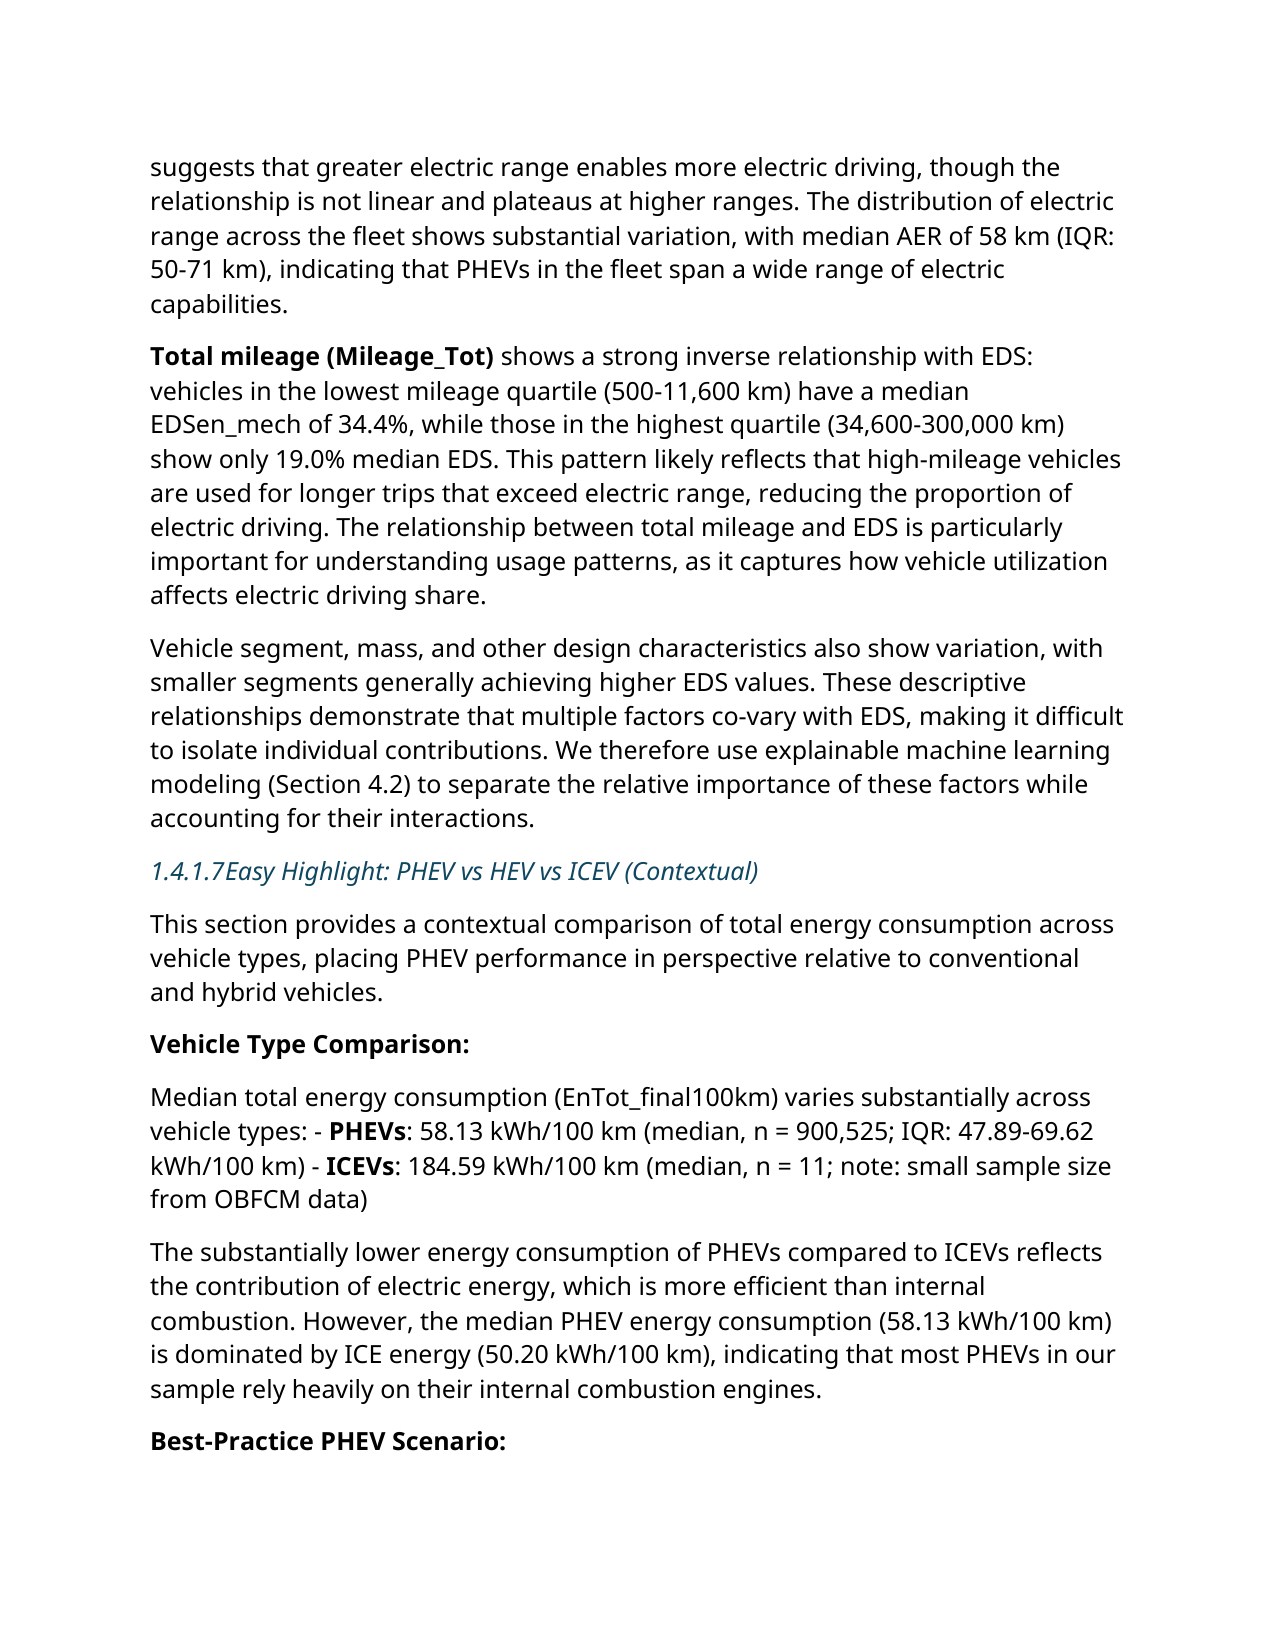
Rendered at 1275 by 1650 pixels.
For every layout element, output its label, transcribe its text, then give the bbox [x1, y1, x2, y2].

text Median total energy consumption (EnTot_final100km) varies substantially across vehicle types: - PHEVs: 58.13 kWh/100 km (median, n = 900,525; IQR: 47.89-69.62 kWh/100 km) - ICEVs: 184.59 kWh/100 km (median, n = 11; note: small sample size from OBFCM data) [150, 1080, 1125, 1216]
text Vehicle Type Comparison: [150, 1027, 1125, 1061]
text The substantially lower energy consumption of PHEVs compared to ICEVs reflects the contribution of electric energy, which is more efficient than internal combustion. However, the median PHEV energy consumption (58.13 kWh/100 km) is dominated by ICE energy (50.20 kWh/100 km), indicating that most PHEVs in our sample rely heavily on their internal combustion engines. [150, 1235, 1125, 1405]
text Vehicle segment, mass, and other design characteristics also show variation, with smaller segments generally achieving higher EDS values. These descriptive relationships demonstrate that multiple factors co-vary with EDS, making it difficult to isolate individual contributions. We therefore use explainable machine learning modeling (Section 4.2) to separate the relative importance of these factors while accounting for their interactions. [150, 630, 1125, 835]
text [150, 150, 1125, 320]
text This section provides a contextual comparison of total energy consumption across vehicle types, placing PHEV performance in perspective relative to conventional and hybrid vehicles. [150, 906, 1125, 1008]
text Best-Practice PHEV Scenario: [150, 1424, 1125, 1458]
subtitle 1.4.1.7 Easy Highlight: PHEV vs HEV vs ICEV (Contextual) [150, 853, 1125, 887]
text Total mileage (Mileage_Tot) shows a strong inverse relationship with EDS: vehicles in the lowest mileage quartile (500-11,600 km) have a median EDSen_mech of 34.4%, while those in the highest quartile (34,600-300,000 km) show only 19.0% median EDS. This pattern likely reflects that high-mileage vehicles are used for longer trips that exceed electric range, reducing the proportion of electric driving. The relationship between total mileage and EDS is particularly important for understanding usage patterns, as it captures how vehicle utilization affects electric driving share. [150, 339, 1125, 612]
